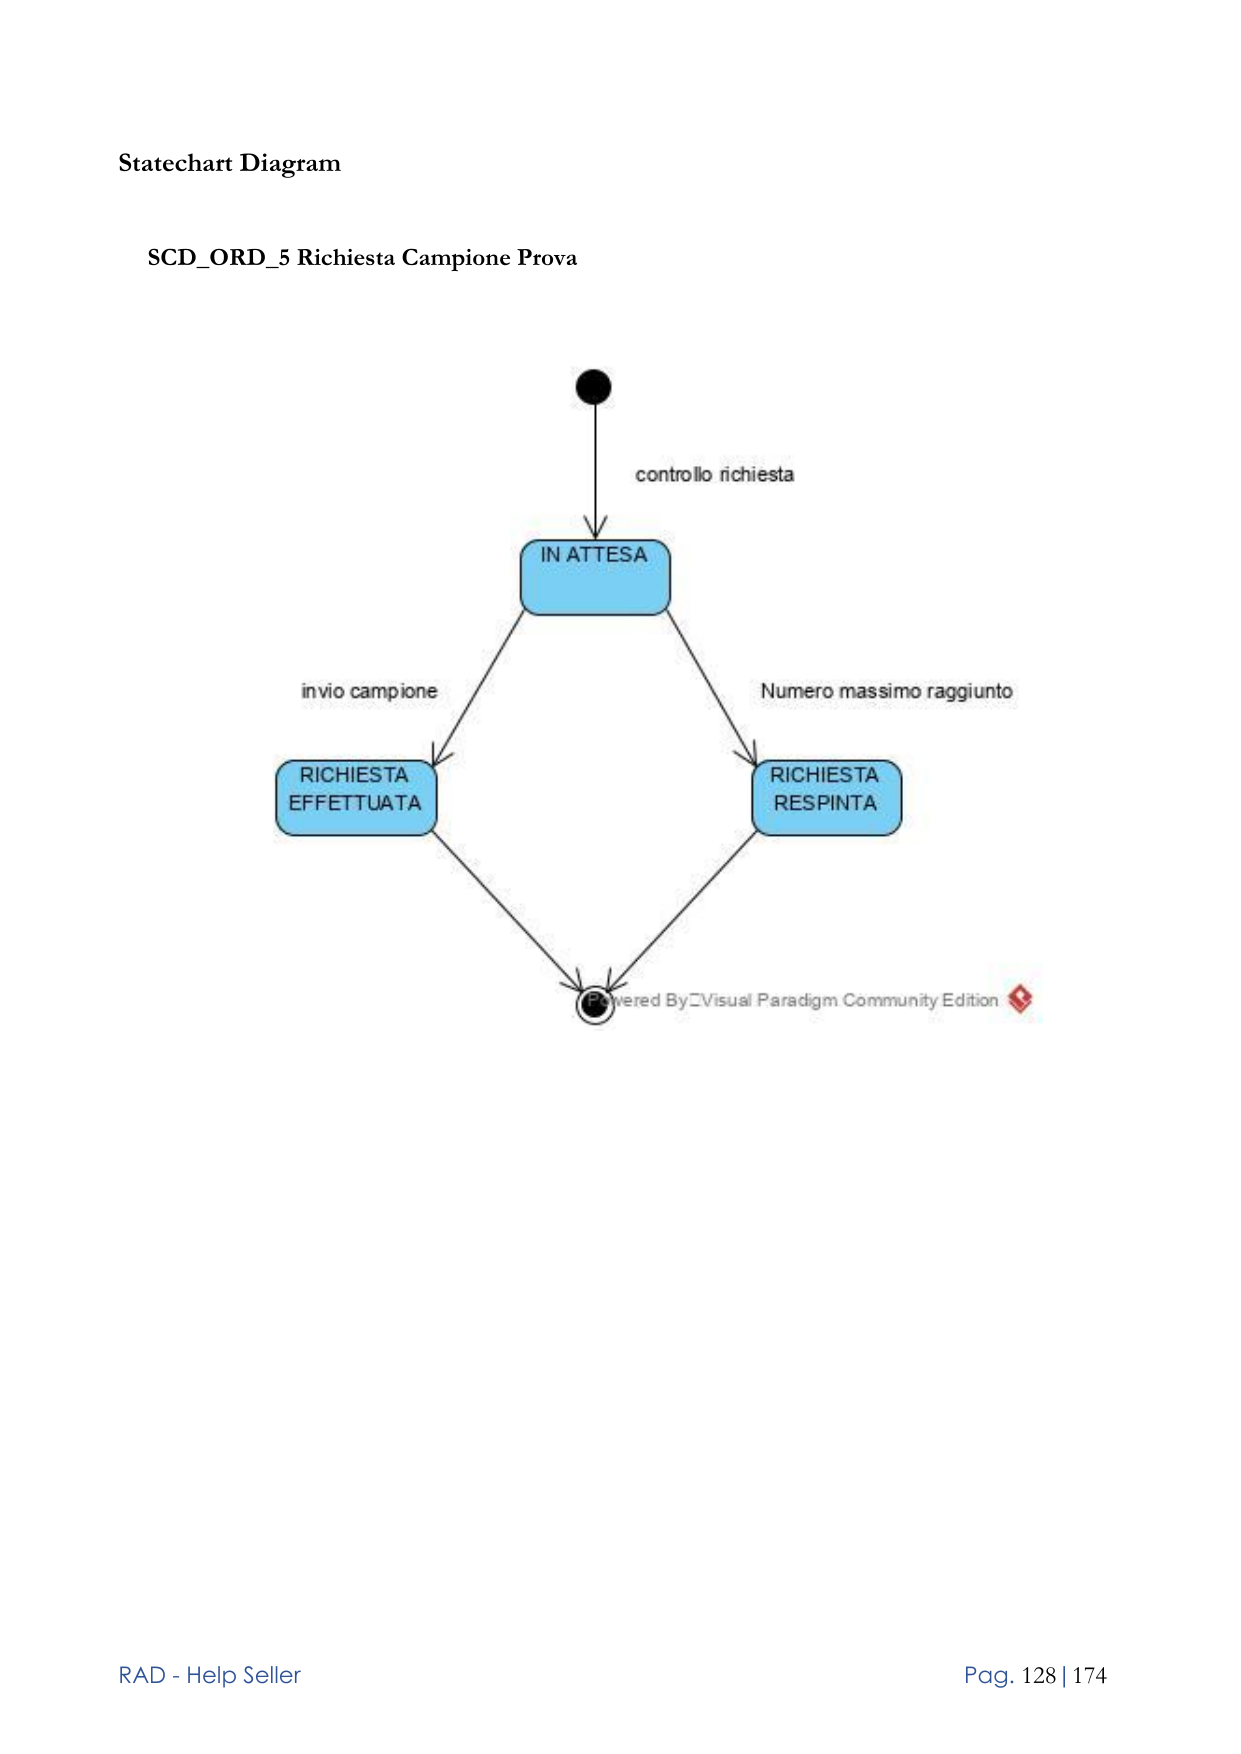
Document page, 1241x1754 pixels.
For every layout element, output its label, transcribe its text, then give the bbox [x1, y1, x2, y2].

subtitle SCD_ORD_5 Richiesta Campione Prova [147, 244, 1122, 272]
subtitle Statechart Diagram [118, 148, 1122, 178]
picture [272, 366, 1043, 1031]
